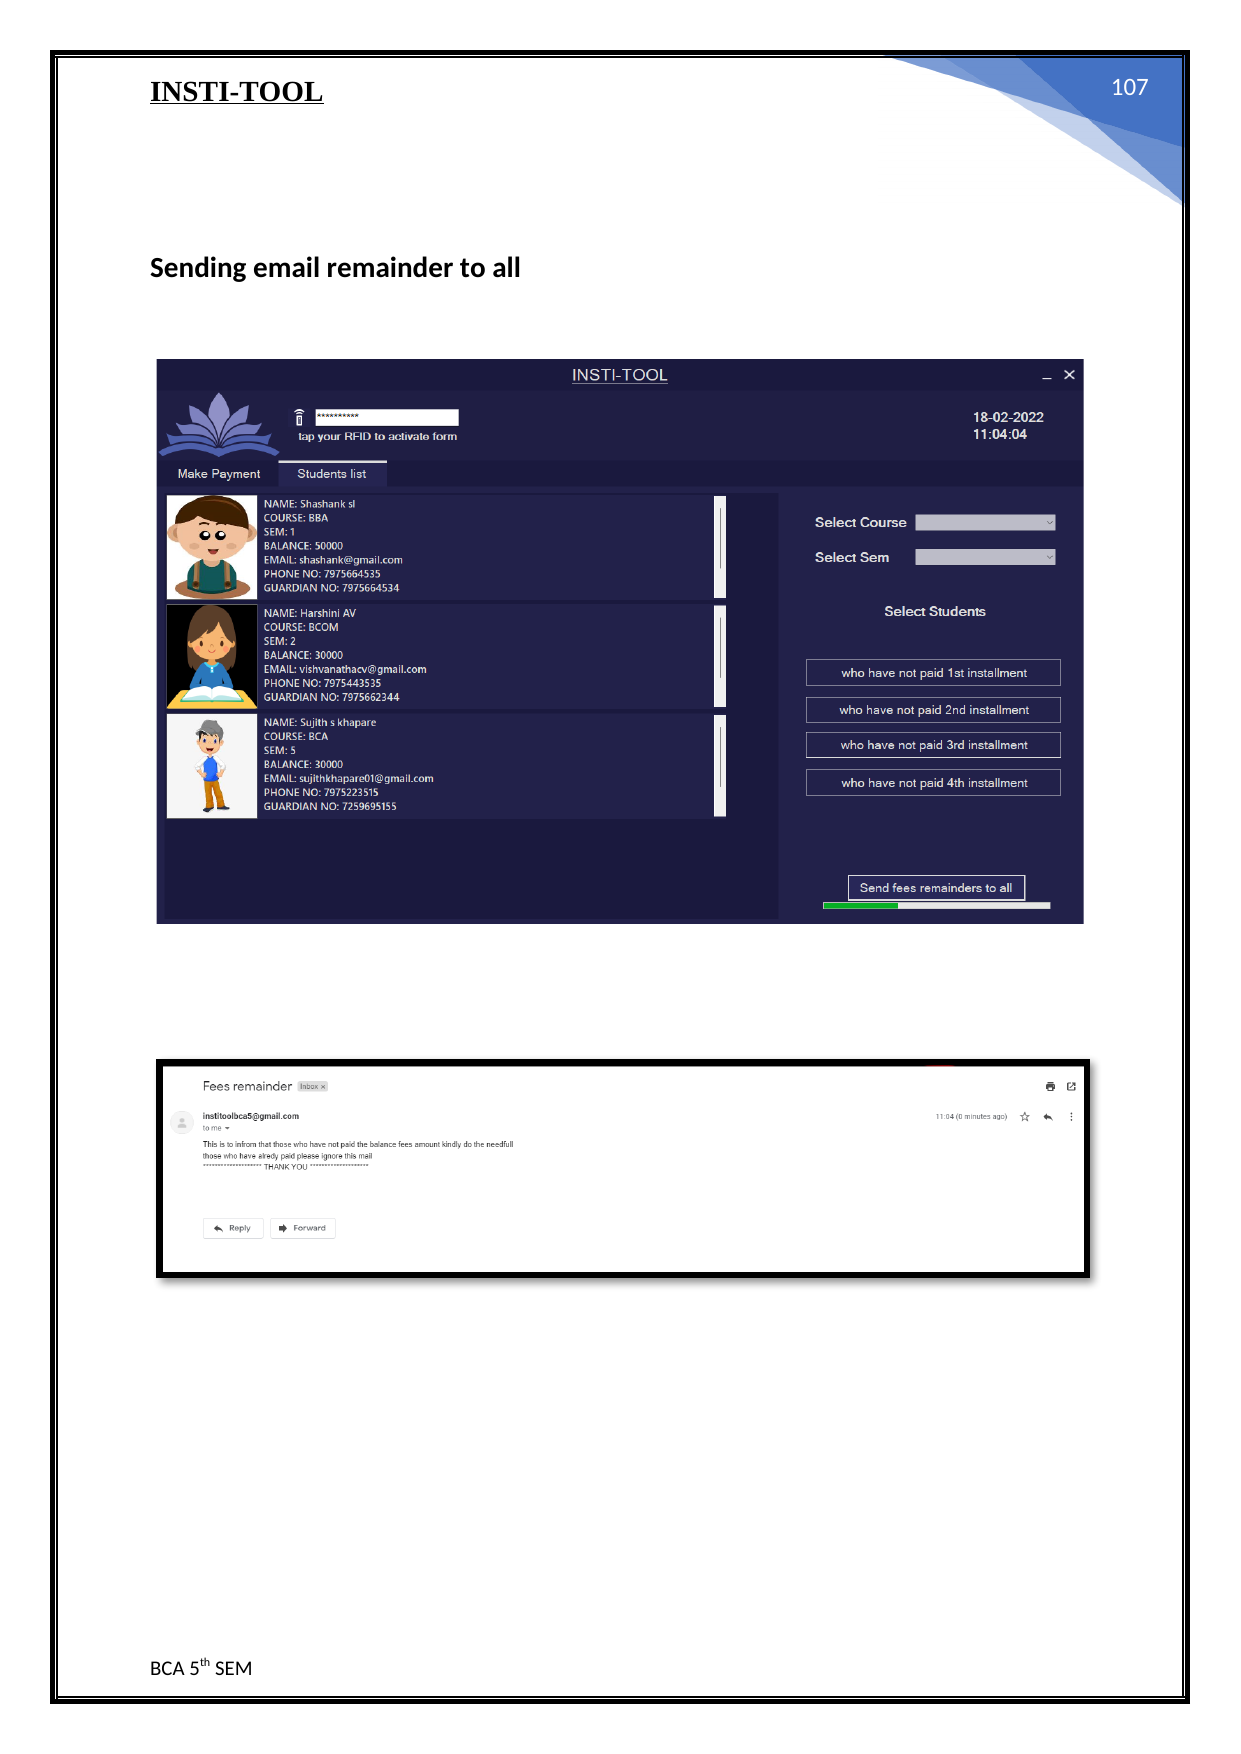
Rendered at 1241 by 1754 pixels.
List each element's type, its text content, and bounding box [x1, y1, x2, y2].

picture [878, 58, 1182, 209]
picture [156, 359, 1084, 924]
picture [163, 1065, 1084, 1272]
text Sending email remainder to all [150, 249, 1090, 285]
